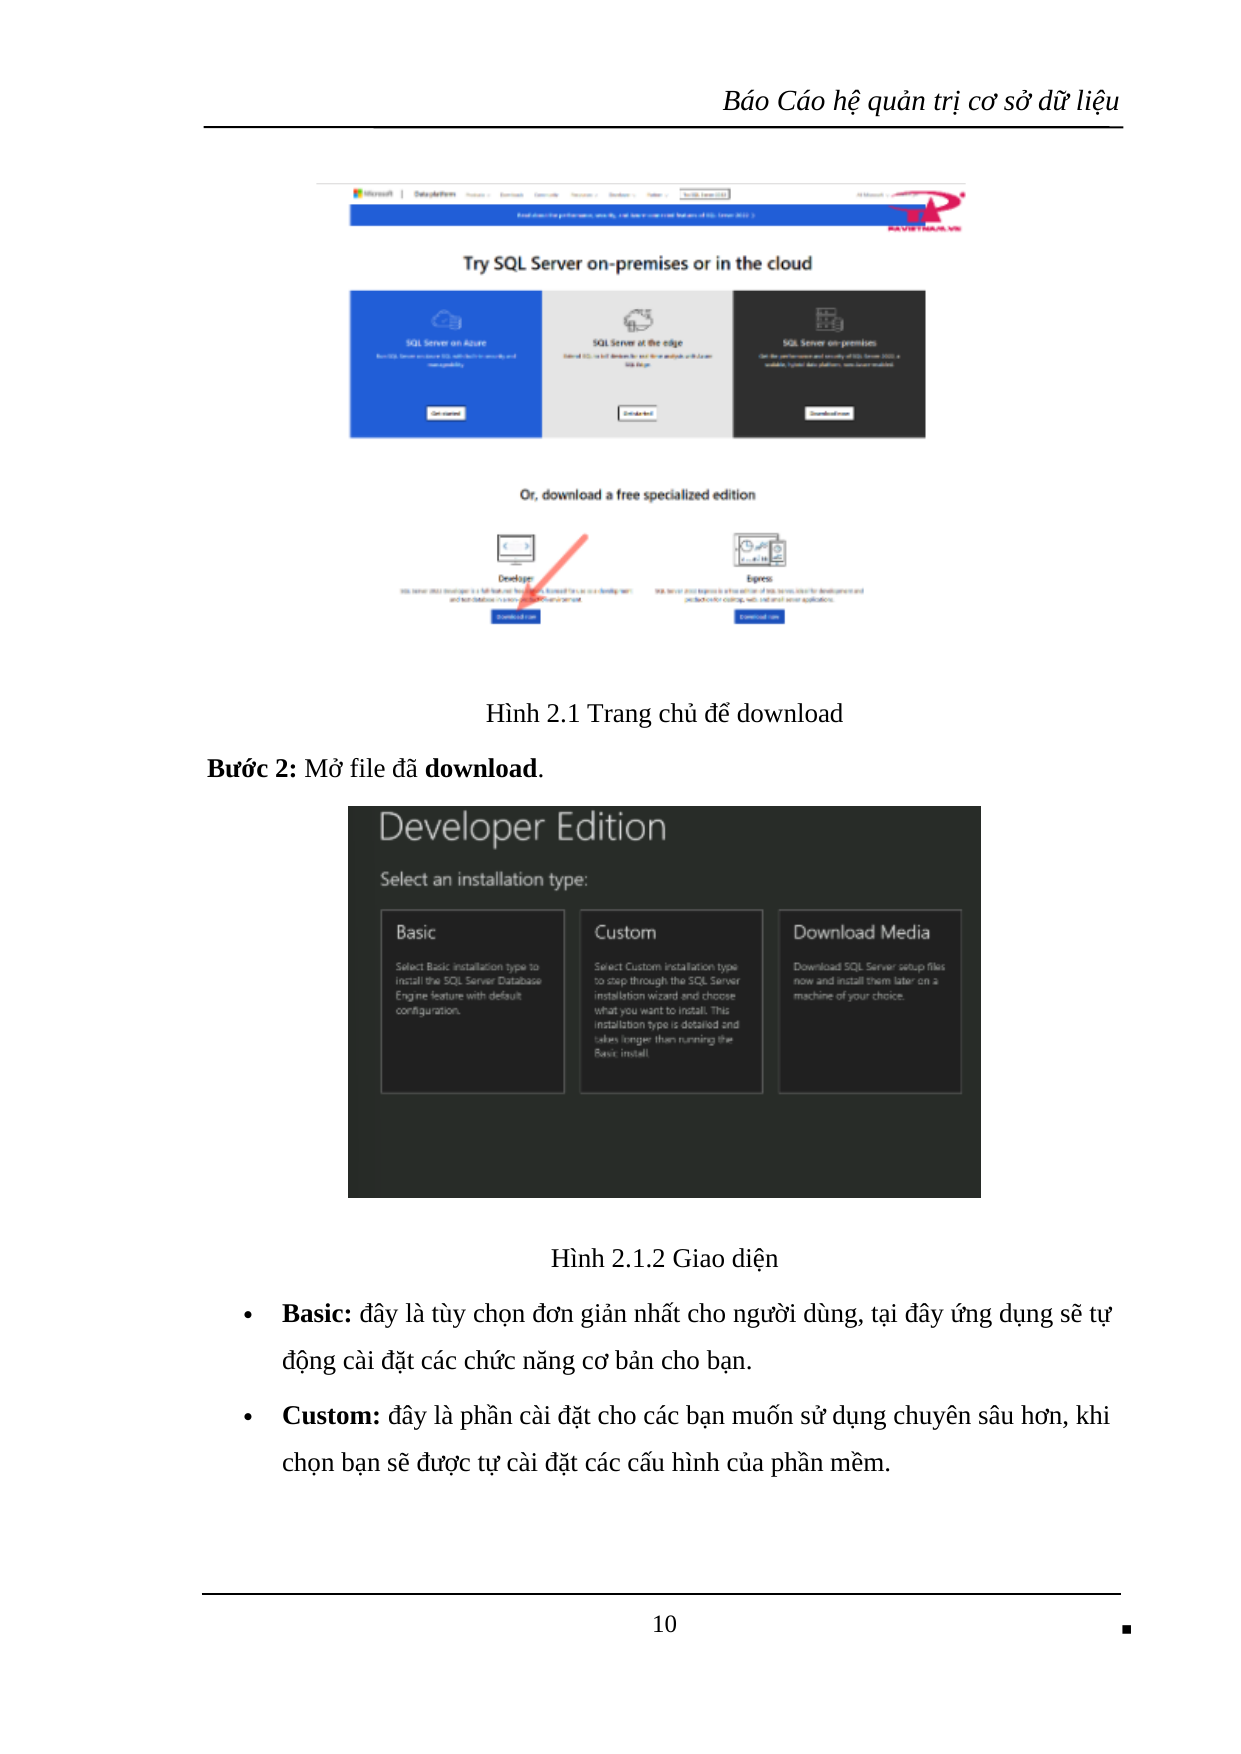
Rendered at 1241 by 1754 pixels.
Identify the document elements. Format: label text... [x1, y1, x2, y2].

list Custom: đây là phần cài đặt cho các bạn muốn sử dụng chuyên sâu hơn, khi chọn bạn sẽ được tự cài đặt các cấu hình của phần mềm. [244, 1399, 1122, 1477]
list Basic: đây là tùy chọn đơn giản nhất cho người dùng, tại đây ứng dụng sẽ tự động cài đặt các chức năng cơ bản cho bạn. [244, 1297, 1122, 1375]
picture [348, 806, 981, 1198]
subtitle Hình 2.1 Trang chủ để download [207, 697, 1122, 728]
text Bước 2: Mở file đã download. [207, 752, 1122, 783]
subtitle Hình 2.1.2 Giao diện [207, 1242, 1122, 1273]
picture [312, 183, 1017, 652]
